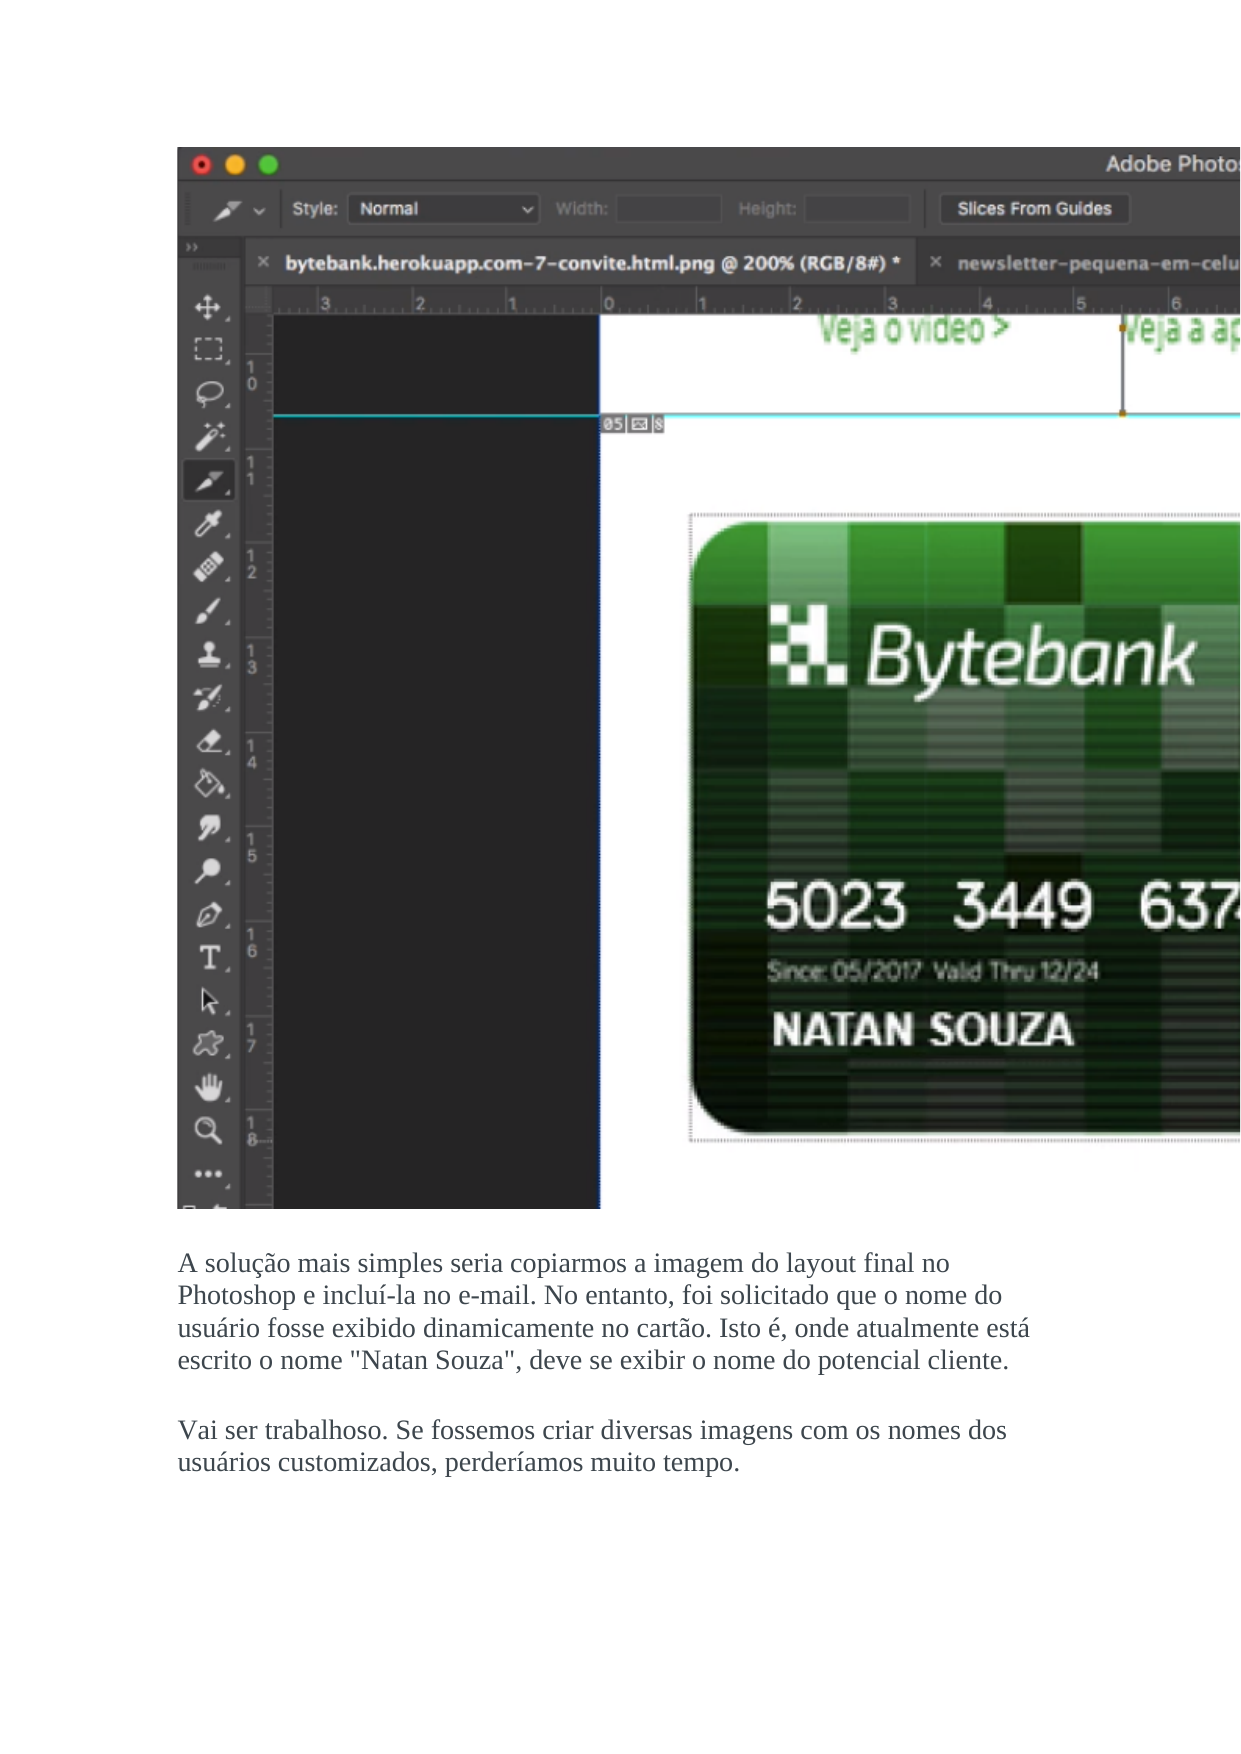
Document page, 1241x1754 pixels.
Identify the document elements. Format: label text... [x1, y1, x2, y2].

picture [177, 147, 1241, 1209]
text Vai ser trabalhoso. Se fossemos criar diversas imagens com os nomes dos usuários customizados, perderíamos muito tempo. [177, 1413, 1063, 1478]
text A solução mais simples seria copiarmos a imagem do layout final no Photoshop e incluí-la no e-mail. No entanto, foi solicitado que o nome do usuário fosse exibido dinamicamente no cartão. Isto é, onde atualmente está escrito o nome "Natan Souza", deve se exibir o nome do potencial cliente. [177, 1246, 1063, 1376]
